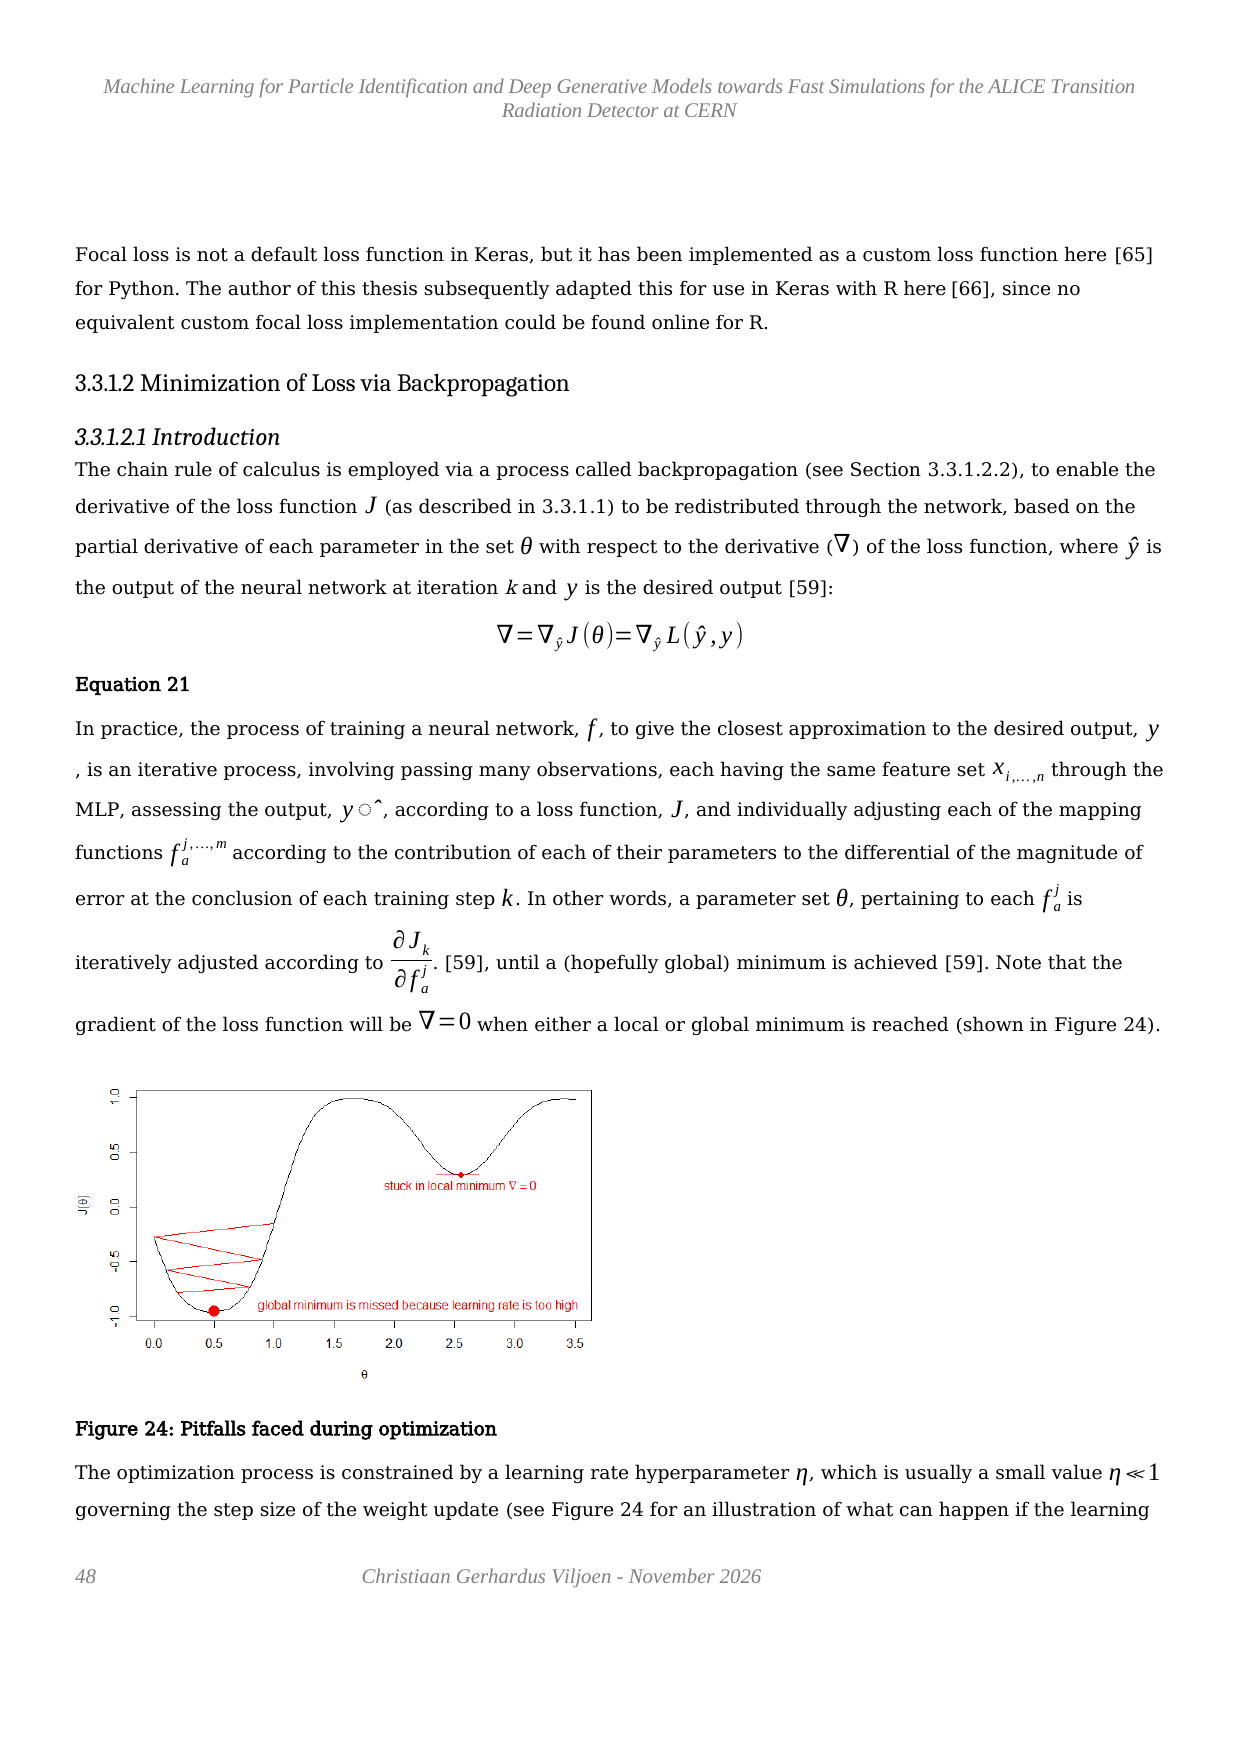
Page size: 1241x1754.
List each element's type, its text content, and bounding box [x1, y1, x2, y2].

text In practice, the process of training a neural network, , to give the closest approximation to the desired output, , is an iterative process, involving passing many observations, each having the same feature set through the MLP, assessing the output, , according to a loss function, , and individually adjusting each of the mapping functions according to the contribution of each of their parameters to the differential of the magnitude of error at the conclusion of each training step . In other words, a parameter set , pertaining to each is iteratively adjusted according to ., until a (hopefully global) minimum is achieved . Note that the gradient of the loss function will be when either a local or global minimum is reached (shown in Figure 24). [75, 714, 1165, 1039]
picture [75, 1058, 623, 1397]
text Equation 21 [75, 672, 1165, 694]
text The chain rule of calculus is employed via a process called backpropagation (see Section 3.3.1.2.2), to enable the derivative of the loss function (as described in 3.3.1.1) to be redistributed through the network, based on the partial derivative of each parameter in the set with respect to the derivative () of the loss function, where is the output of the neural network at iteration k and is the desired output: [75, 458, 1165, 601]
subtitle Minimization of Loss via Backpropagation [75, 369, 1165, 398]
subtitle Introduction [75, 423, 1165, 452]
text Focal loss is not a default loss function in Keras, but it has been implemented as a custom loss function here for Python. The author of this thesis subsequently adapted this for use in Keras with R here , since no equivalent custom focal loss implementation could be found online for R. [75, 243, 1165, 333]
text Figure 24: Pitfalls faced during optimization [75, 1416, 1165, 1439]
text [75, 1458, 1165, 1520]
